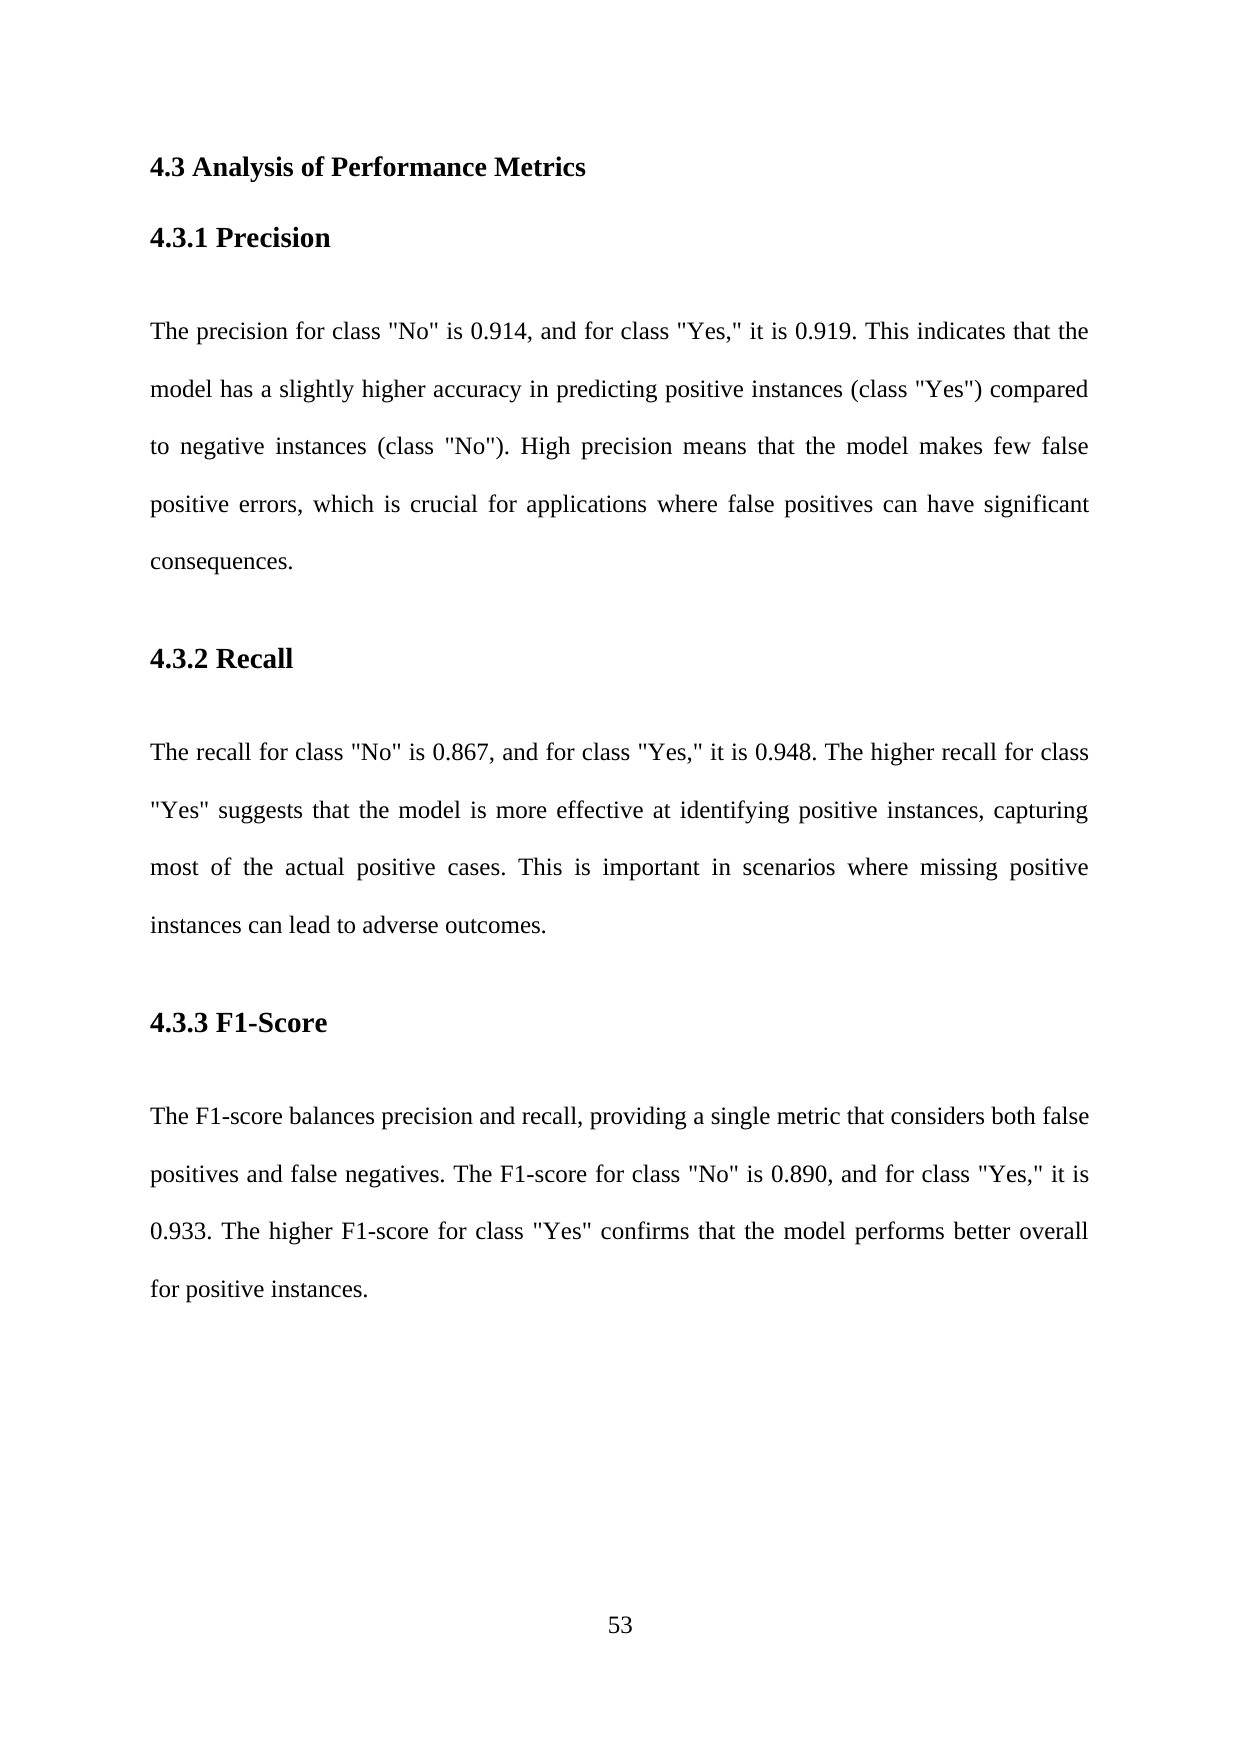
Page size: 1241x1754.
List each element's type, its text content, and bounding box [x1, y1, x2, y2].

subtitle 4.3.2 Recall [150, 641, 1090, 675]
text The F1-score balances precision and recall, providing a single metric that considers both false positives and false negatives. The F1-score for class "No" is 0.890, and for class "Yes," it is 0.933. The higher F1-score for class "Yes" confirms that the model performs better overall for positive instances. [150, 1101, 1090, 1302]
text The recall for class "No" is 0.867, and for class "Yes," it is 0.948. The higher recall for class "Yes" suggests that the model is more effective at identifying positive instances, capturing most of the actual positive cases. This is important in scenarios where missing positive instances can lead to adverse outcomes. [150, 737, 1090, 939]
text The precision for class "No" is 0.914, and for class "Yes," it is 0.919. This indicates that the model has a slightly higher accuracy in predicting positive instances (class "Yes") compared to negative instances (class "No"). High precision means that the model makes few false positive errors, which is crucial for applications where false positives can have significant consequences. [150, 316, 1090, 575]
subtitle 4.3 Analysis of Performance Metrics [150, 150, 1090, 182]
subtitle 4.3.3 F1-Score [150, 1005, 1090, 1038]
subtitle 4.3.1 Precision [150, 220, 1090, 253]
